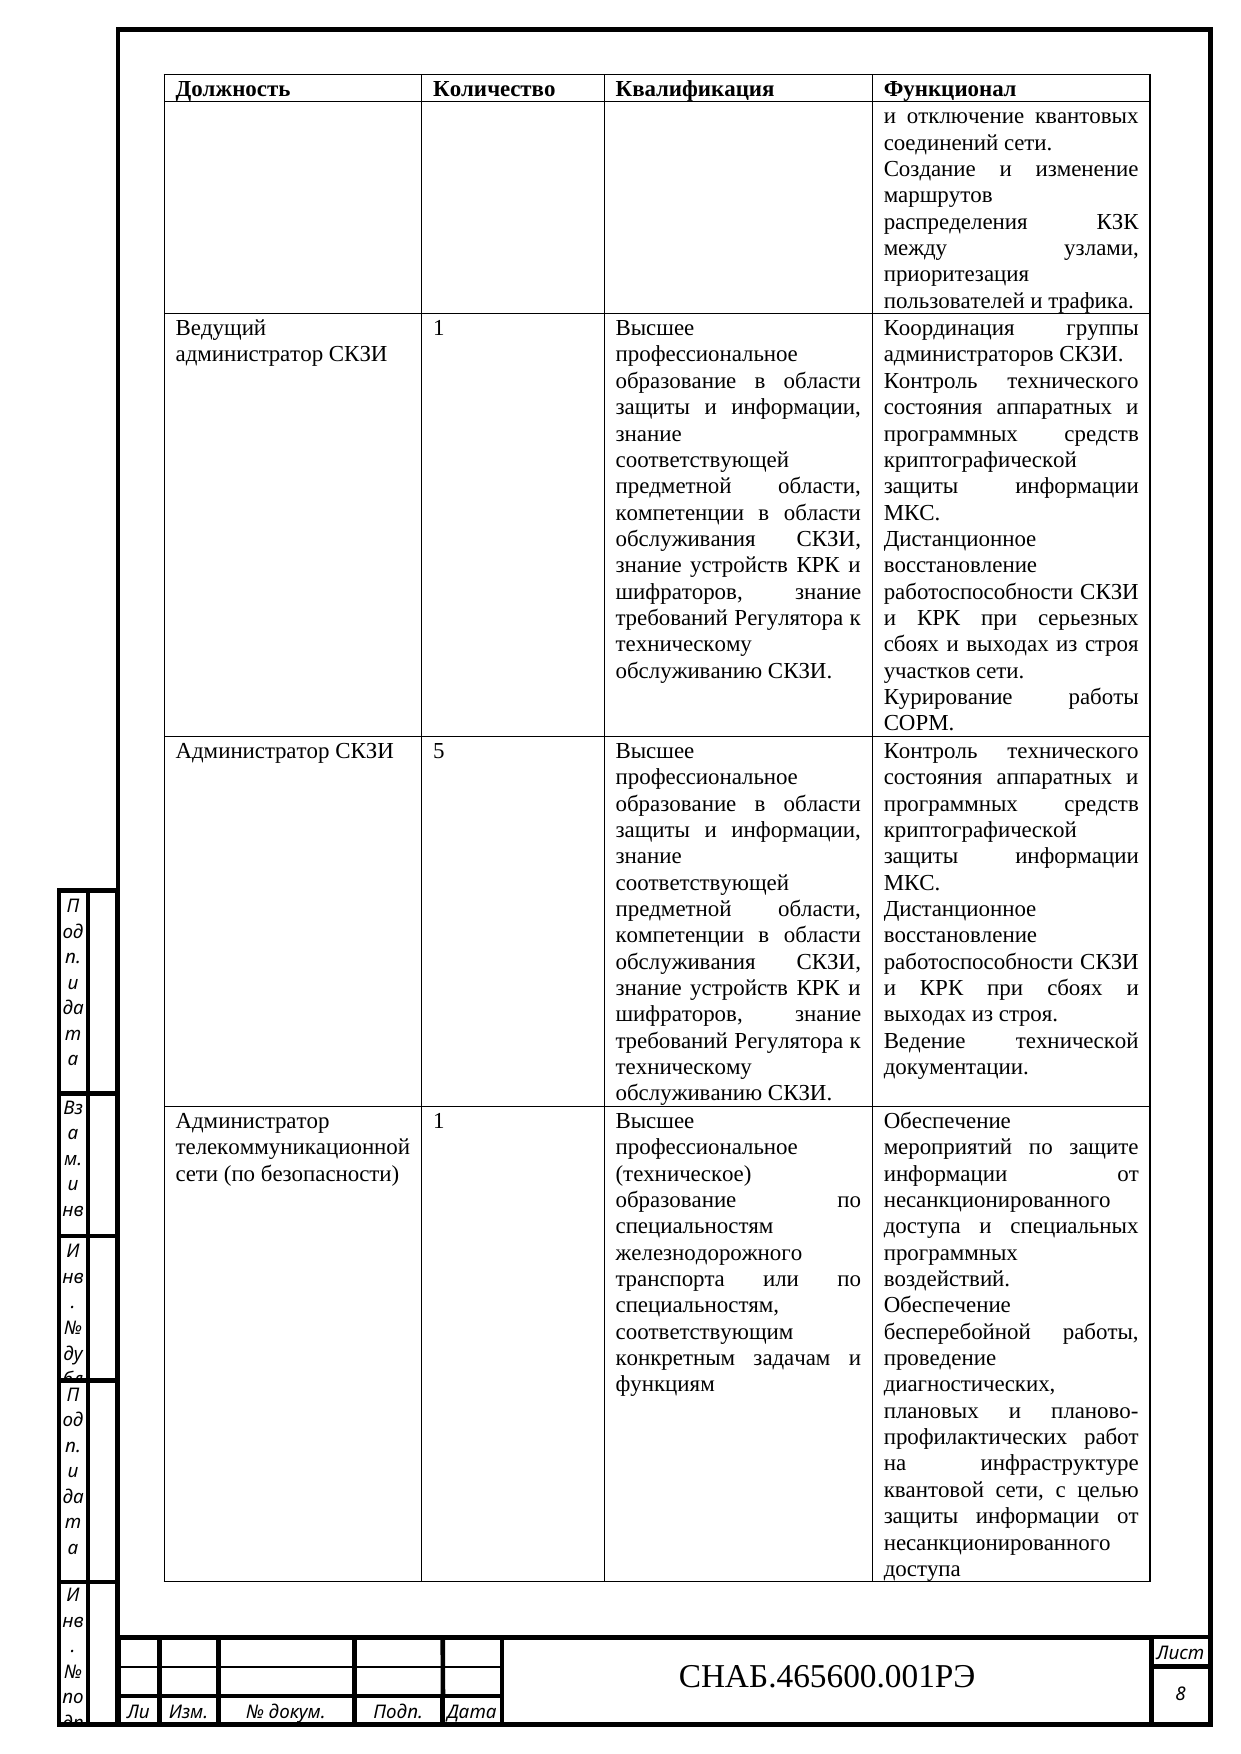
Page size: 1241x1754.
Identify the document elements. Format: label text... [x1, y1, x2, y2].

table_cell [873, 102, 1149, 313]
table_cell 1 [422, 1107, 604, 1581]
table_cell Высшее профессиональное (техническое) образование по специальностям железнодорожного транспорта или по специальностям, соответствующим конкретным задачам и функциям [605, 1107, 872, 1581]
table_header Должность [165, 75, 421, 101]
table_cell 5 [422, 102, 604, 313]
table_header Функционал [873, 75, 1149, 101]
table_cell Высшее профессиональное образование в области защиты и информации, знание соответствующей предметной области, компетенции в области обслуживания СКЗИ, знание устройств КРК и шифраторов, знание требований Регулятора к техническому обслуживанию СКЗИ. [605, 737, 872, 1106]
table_cell 5 [422, 737, 604, 1106]
table_cell Высшее профессиональное образование в области защиты и информации, знание соответствующей предметной области, компетенции в области обслуживания СКЗИ, знание устройств КРК и шифраторов, знание требований Регулятора к техническому обслуживанию СКЗИ. [605, 314, 872, 736]
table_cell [605, 102, 872, 313]
table_cell 1 [422, 314, 604, 736]
table_header Квалификация [605, 75, 872, 101]
table_cell Обеспечение мероприятий по защите информации от несанкционированного доступа и специальных программных воздействий. Обеспечение бесперебойной работы, проведение диагностических, плановых и планово-профилактических работ на инфраструктуре квантовой сети, с целью защиты информации от несанкционированного доступа [873, 1107, 1149, 1581]
table_cell Ведущий администратор СКЗИ [165, 314, 421, 736]
table_header Количество [422, 75, 604, 101]
table_cell Администратор СКЗИ [165, 737, 421, 1106]
table_cell Контроль технического состояния аппаратных и программных средств криптографической защиты информации МКС. Дистанционное восстановление работоспособности СКЗИ и КРК при сбоях и выходах из строя. Ведение технической документации. [873, 737, 1149, 1106]
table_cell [165, 102, 421, 313]
table_cell Координация группы администраторов СКЗИ. Контроль технического состояния аппаратных и программных средств криптографической защиты информации МКС. Дистанционное восстановление работоспособности СКЗИ и КРК при серьезных сбоях и выходах из строя участков сети. Курирование работы СОРМ. [873, 314, 1149, 736]
table_cell Администратор телекоммуникационной сети (по безопасности) [165, 1107, 421, 1581]
